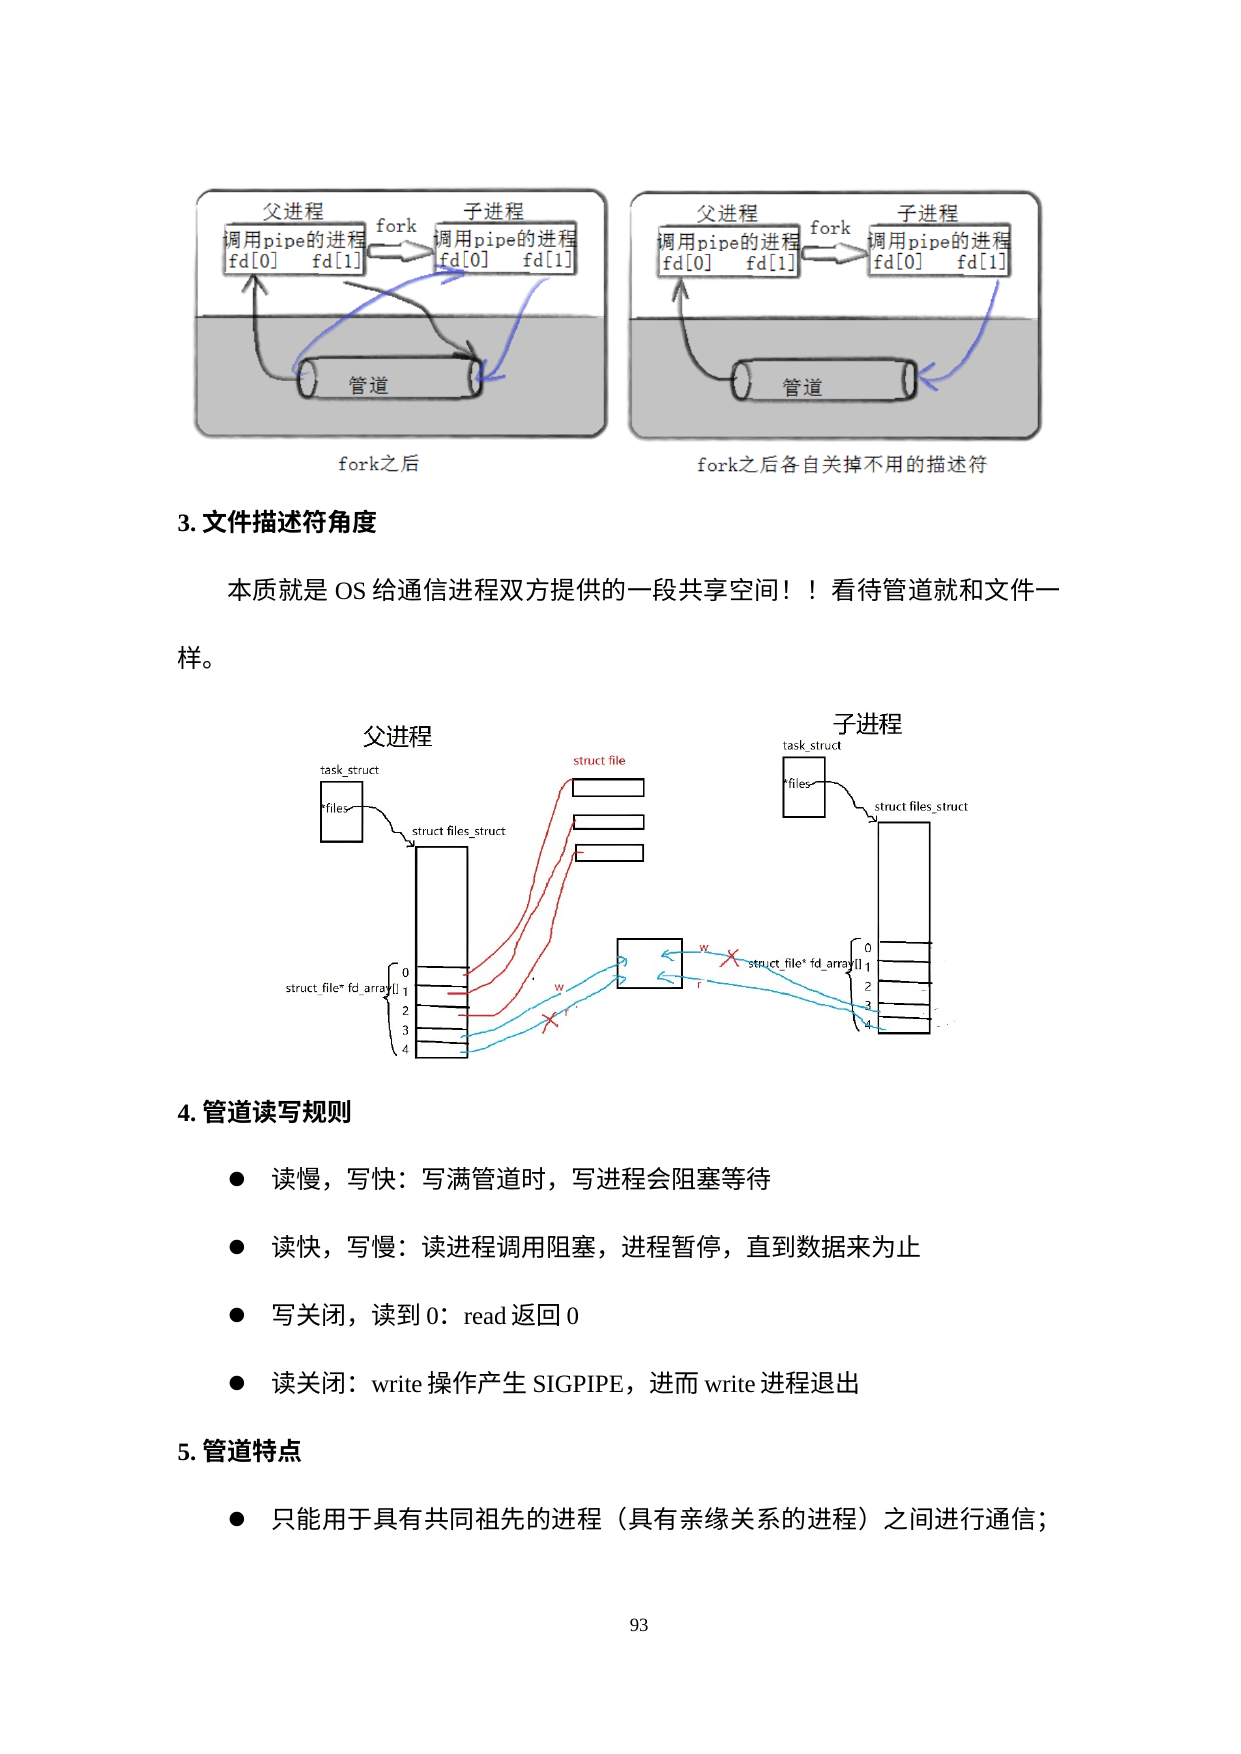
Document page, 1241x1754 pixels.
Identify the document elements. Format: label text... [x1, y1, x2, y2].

picture [177, 180, 1063, 482]
text 文件描述符角度 [177, 486, 1063, 554]
text 本质就是OS给通信进程双方提供的一段共享空间！！看待管道就和文件一样。 [177, 554, 1063, 690]
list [227, 1484, 1063, 1552]
list 写关闭，读到0：read返回0 [227, 1280, 1063, 1348]
text 管道特点 [177, 1416, 1063, 1484]
list 读关闭：write操作产生SIGPIPE，进而write进程退出 [227, 1348, 1063, 1416]
text 管道读写规则 [177, 1076, 1063, 1144]
picture [269, 702, 971, 1071]
list 读快，写慢：读进程调用阻塞，进程暂停，直到数据来为止 [227, 1212, 1063, 1280]
list 读慢，写快：写满管道时，写进程会阻塞等待 [227, 1144, 1063, 1212]
